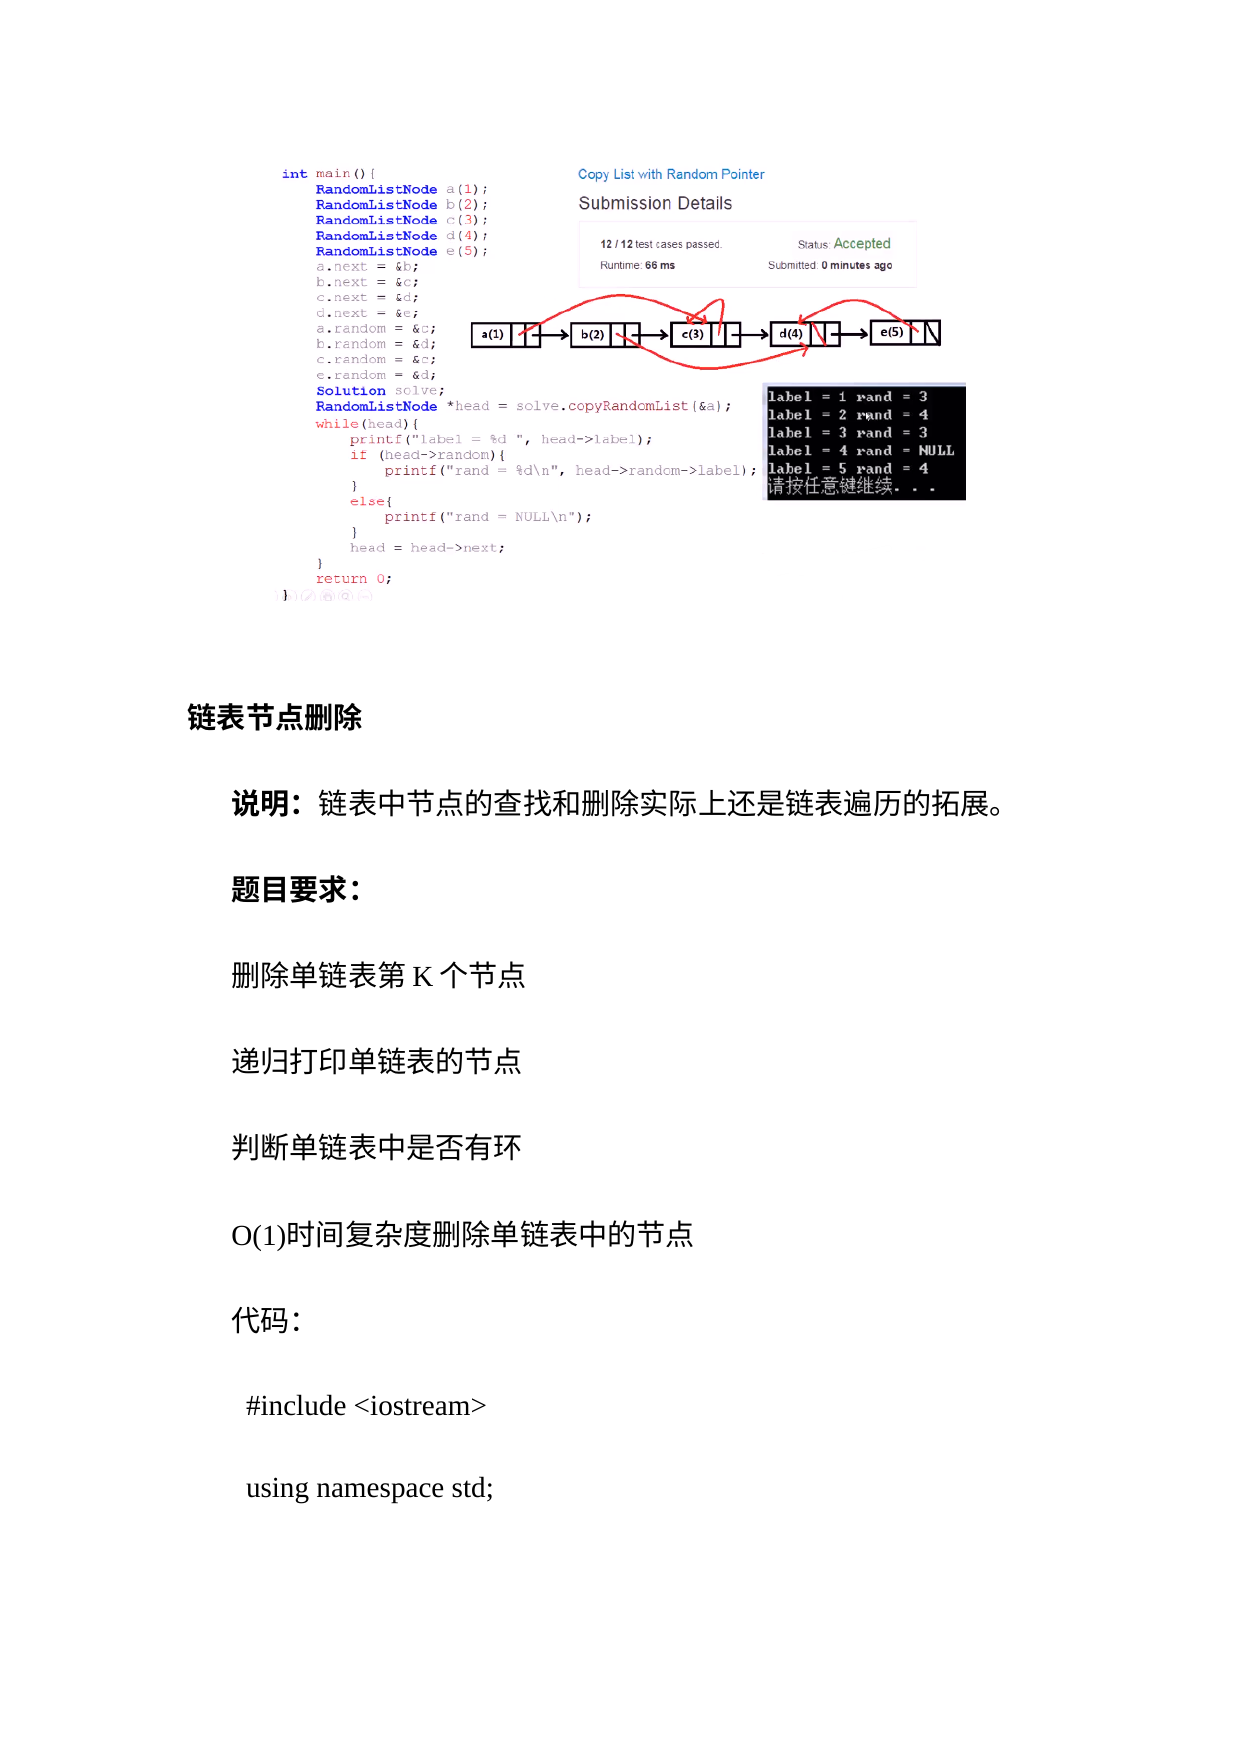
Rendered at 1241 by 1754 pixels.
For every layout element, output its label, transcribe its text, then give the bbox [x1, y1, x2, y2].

text O(1)时间复杂度删除单链表中的节点 [187, 1200, 1053, 1265]
text #include <iostream> [246, 1372, 1053, 1437]
text using namespace std; [246, 1454, 1053, 1519]
text 递归打印单链表的节点 [187, 1028, 1053, 1093]
text 删除单链表第K个节点 [187, 941, 1053, 1006]
text 代码： [187, 1286, 1053, 1351]
picture [274, 162, 966, 601]
text 题目要求： [187, 855, 1053, 920]
text 判断单链表中是否有环 [187, 1114, 1053, 1179]
text 说明：链表中节点的查找和删除实际上还是链表遍历的拓展。 [187, 769, 1053, 834]
subtitle 链表节点删除 [187, 683, 1053, 748]
